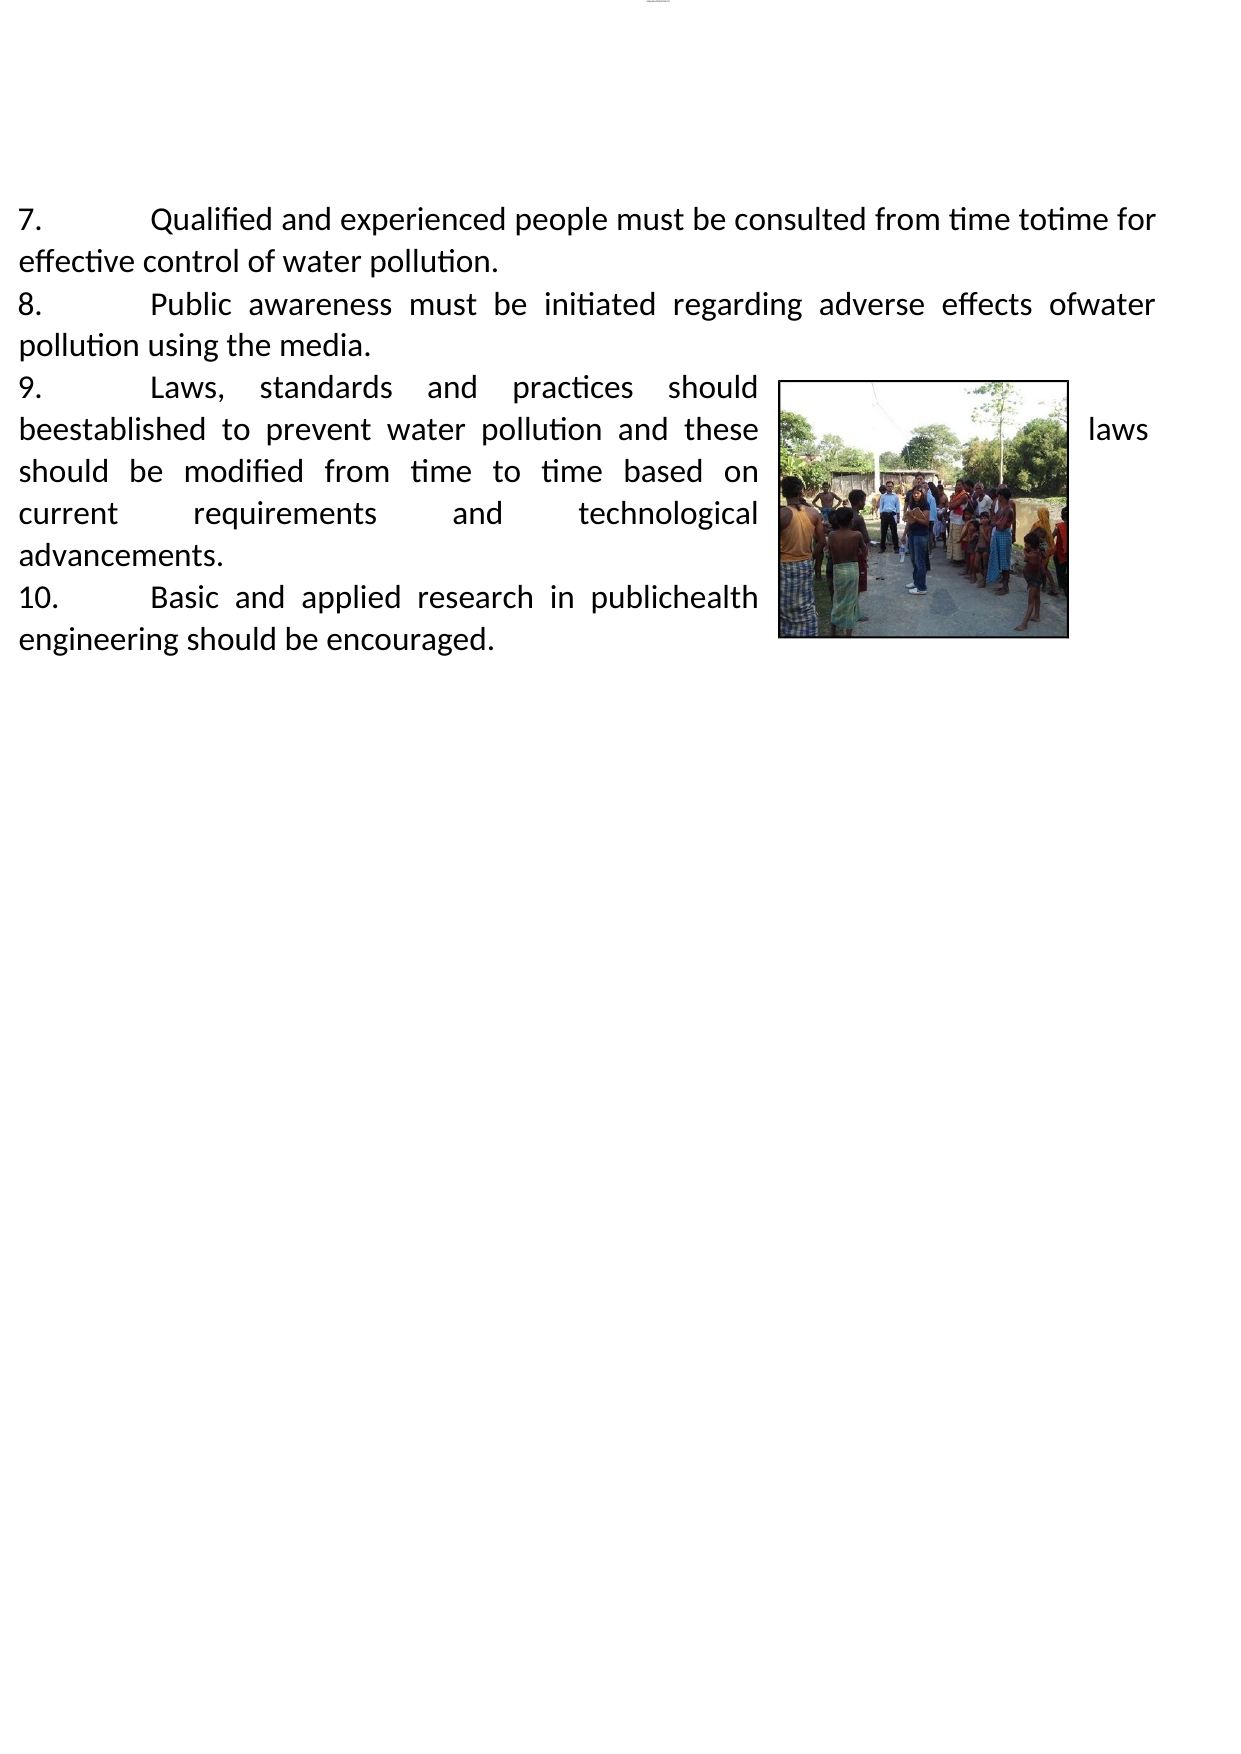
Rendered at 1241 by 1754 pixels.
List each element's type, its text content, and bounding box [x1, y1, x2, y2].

picture [781, 383, 1066, 636]
list Basic and applied research in publichealth engineering should be encouraged. [17, 576, 1158, 659]
list Qualified and experienced people must be consulted from time totime for effective control of water pollution. [17, 198, 1158, 281]
list Public awareness must be initiated regarding adverse effects ofwater pollution using the media. [17, 282, 1158, 365]
list Laws, standards and practices should beestablished to prevent water pollution and these laws should be modified from time to time based on current requirements and technological advancements. [17, 367, 1158, 575]
